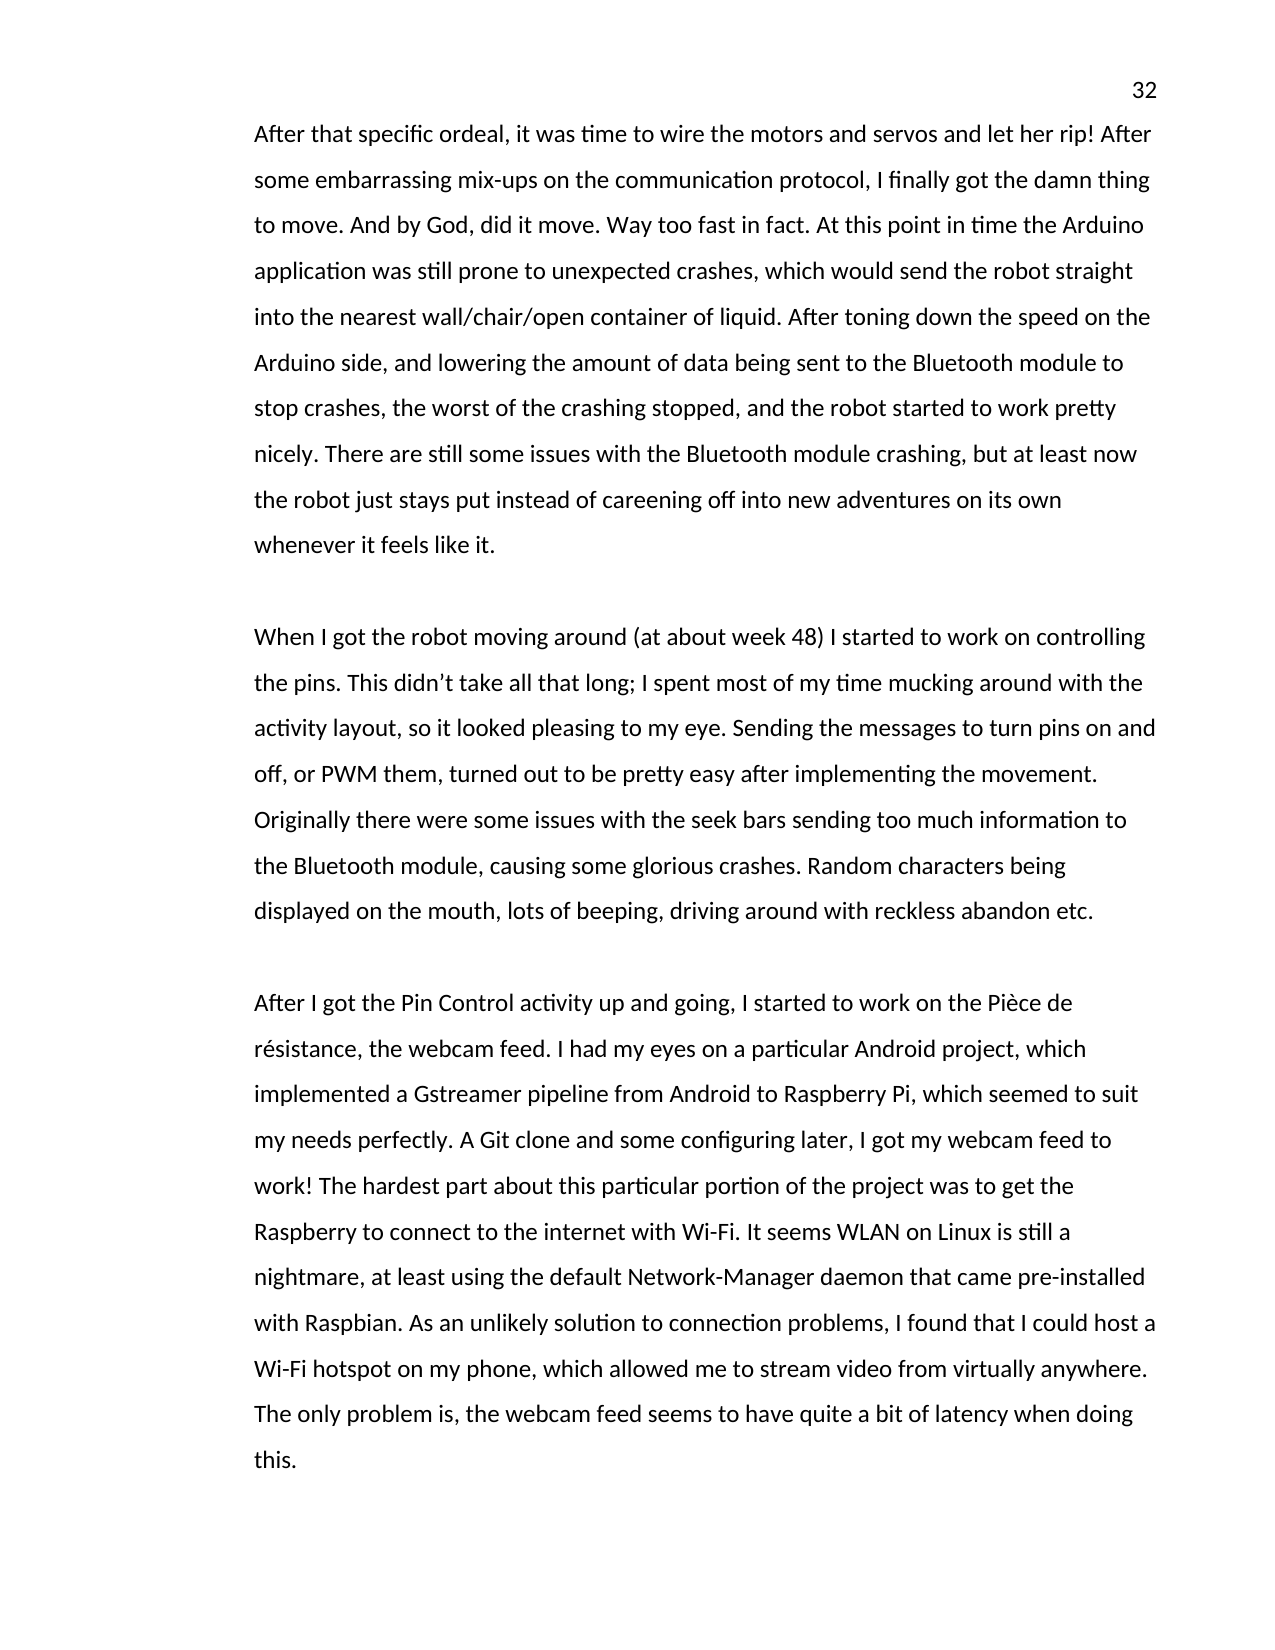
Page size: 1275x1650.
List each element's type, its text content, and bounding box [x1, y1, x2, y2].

text When I got the robot moving around (at about week 48) I started to work on controlling the pins. This didn’t take all that long; I spent most of my time mucking around with the activity layout, so it looked pleasing to my eye. Sending the messages to turn pins on and off, or PWM them, turned out to be pretty easy after implementing the movement. Originally there were some issues with the seek bars sending too much information to the Bluetooth module, causing some glorious crashes. Random characters being displayed on the mouth, lots of beeping, driving around with reckless abandon etc. [254, 621, 1157, 926]
text After that specific ordeal, it was time to wire the motors and servos and let her rip! After some embarrassing mix-ups on the communication protocol, I finally got the damn thing to move. And by God, did it move. Way too fast in fact. At this point in time the Arduino application was still prone to unexpected crashes, which would send the robot straight into the nearest wall/chair/open container of liquid. After toning down the speed on the Arduino side, and lowering the amount of data being sent to the Bluetooth module to stop crashes, the worst of the crashing stopped, and the robot started to work pretty nicely. There are still some issues with the Bluetooth module crashing, but at least now the robot just stays put instead of careening off into new adventures on its own whenever it feels like it. [254, 118, 1157, 560]
text After I got the Pin Control activity up and going, I started to work on the Pièce de résistance, the webcam feed. I had my eyes on a particular Android project, which implemented a Gstreamer pipeline from Android to Raspberry Pi, which seemed to suit my needs perfectly. A Git clone and some configuring later, I got my webcam feed to work! The hardest part about this particular portion of the project was to get the Raspberry to connect to the internet with Wi-Fi. It seems WLAN on Linux is still a nightmare, at least using the default Network-Manager daemon that came pre-installed with Raspbian. As an unlikely solution to connection problems, I found that I could host a Wi-Fi hotspot on my phone, which allowed me to stream video from virtually anywhere. The only problem is, the webcam feed seems to have quite a bit of latency when doing this. [254, 987, 1157, 1475]
